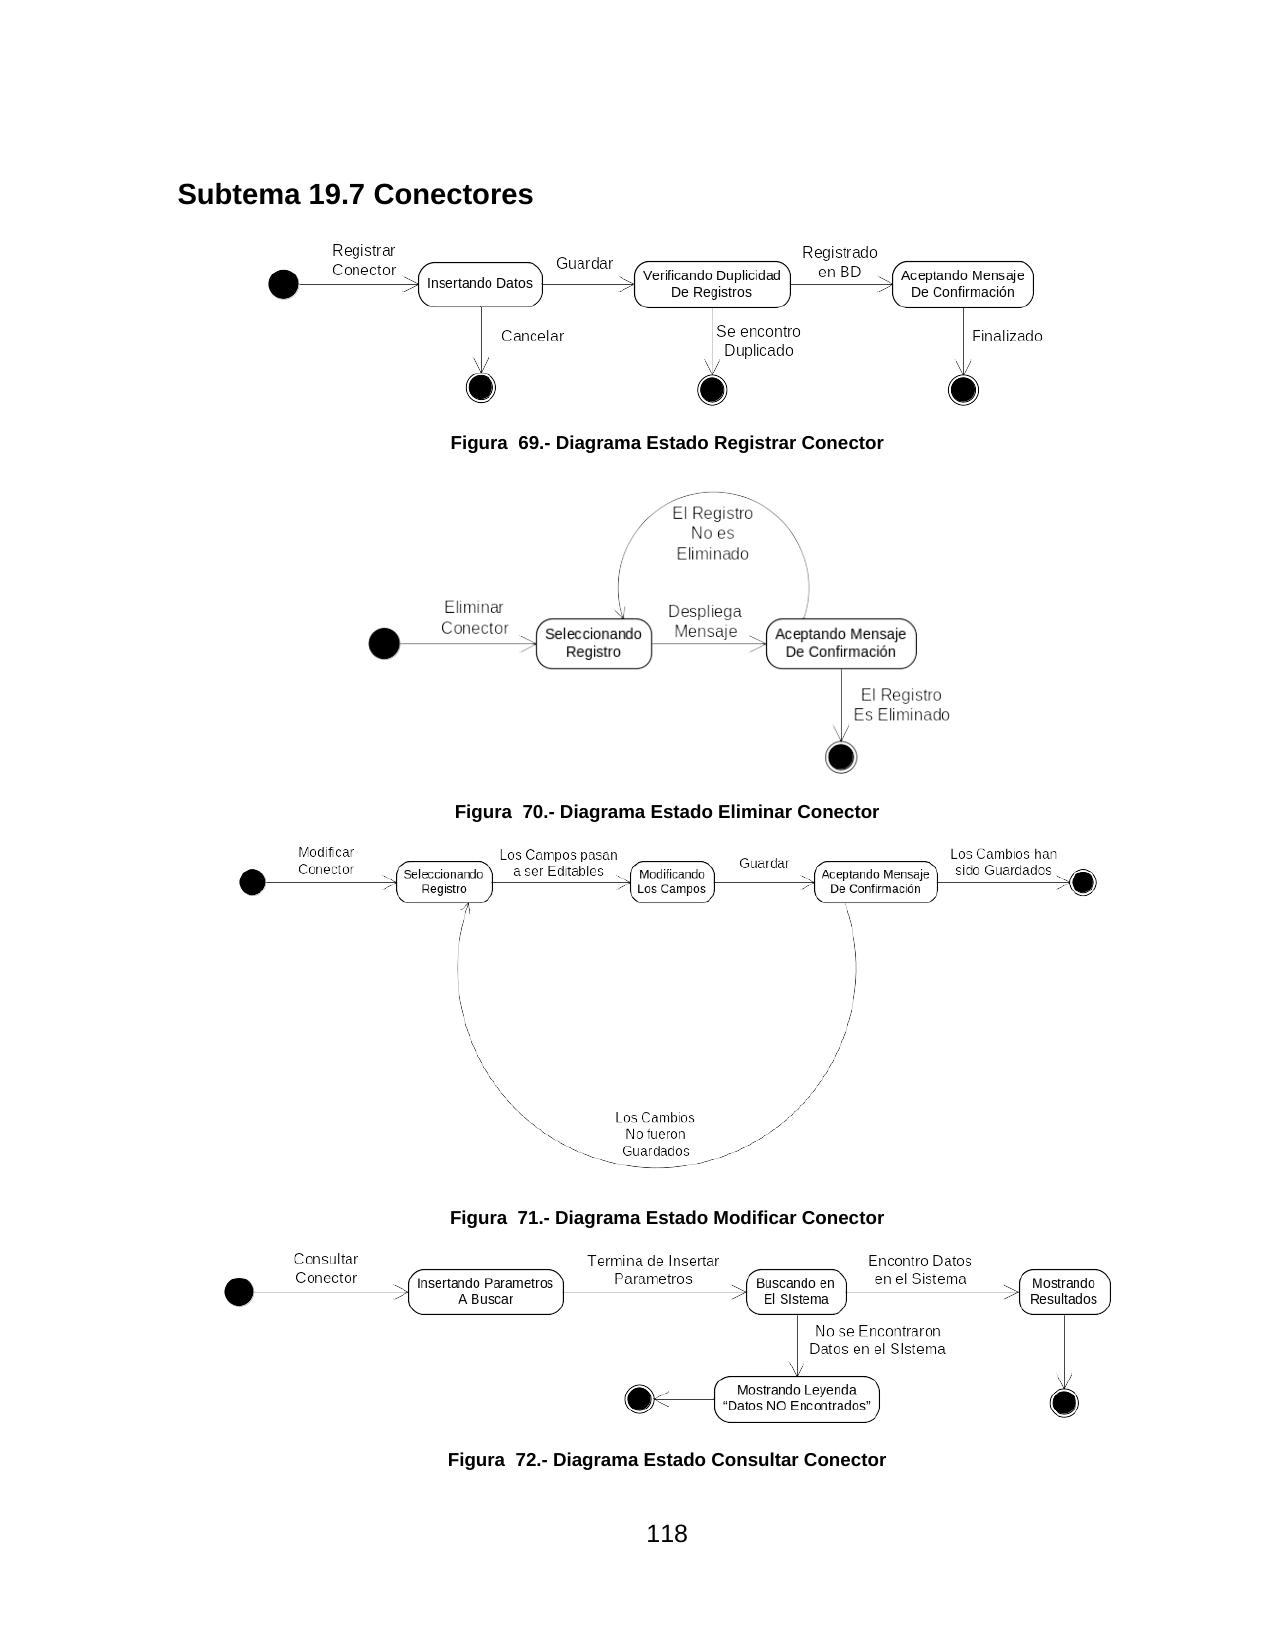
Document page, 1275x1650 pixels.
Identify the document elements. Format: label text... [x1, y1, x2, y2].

subtitle Conectores [177, 177, 1157, 211]
